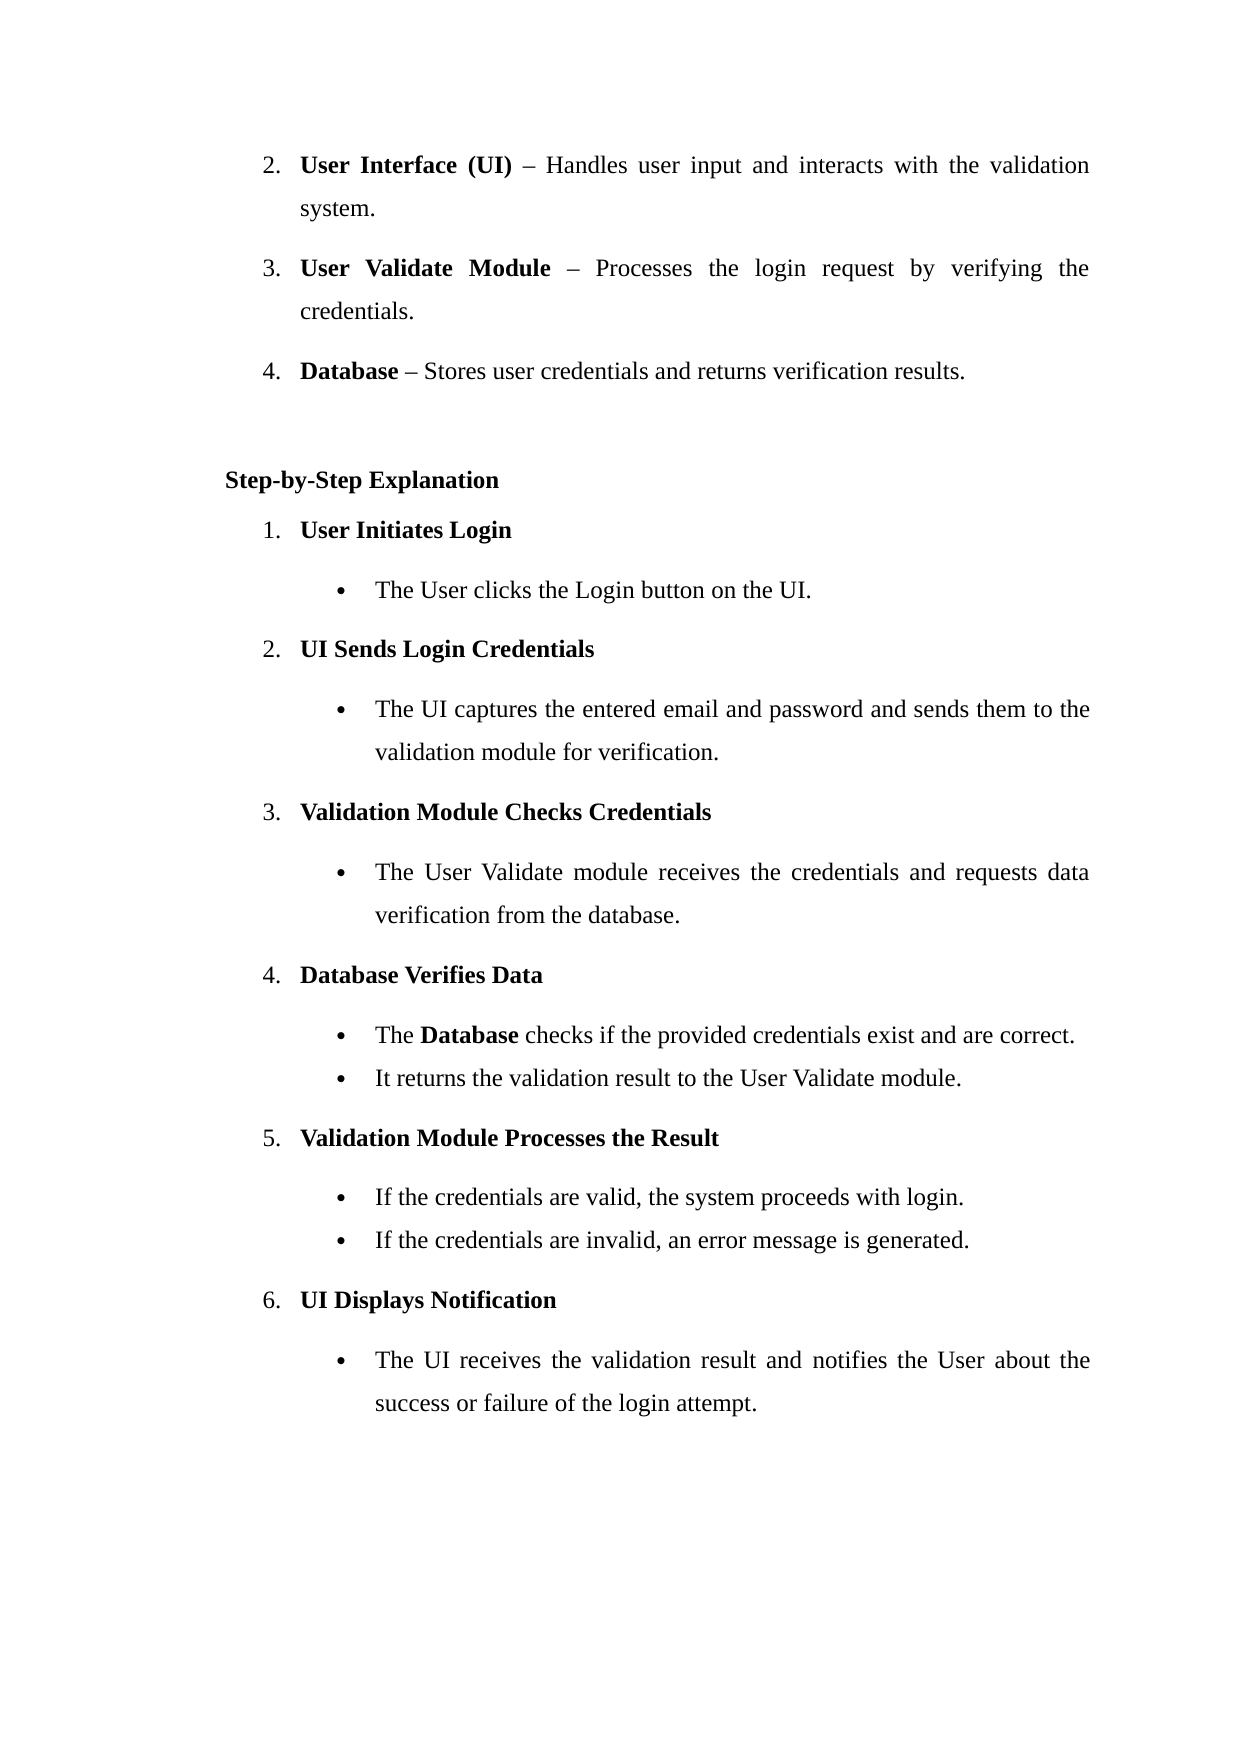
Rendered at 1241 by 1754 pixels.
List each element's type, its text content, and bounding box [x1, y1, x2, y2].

list The UI receives the validation result and notifies the User about the success or failure of the login attempt. [337, 1345, 1090, 1417]
list UI Displays Notification [262, 1285, 1090, 1314]
list The UI captures the entered email and password and sends them to the validation module for verification. [337, 694, 1090, 766]
list The User Validate module receives the credentials and requests data verification from the database. [337, 857, 1090, 929]
list Database Verifies Data [262, 960, 1090, 989]
list The User clicks the Login button on the UI. [337, 575, 1090, 603]
list Validation Module Checks Credentials [262, 797, 1090, 826]
list The Database checks if the provided credentials exist and are correct. [337, 1020, 1090, 1048]
text Step-by-Step Explanation [225, 465, 1090, 494]
list It returns the validation result to the User Validate module. [337, 1063, 1090, 1092]
list If the credentials are valid, the system proceeds with login. [337, 1182, 1090, 1211]
list UI Sends Login Credentials [262, 634, 1090, 663]
list User Interface (UI) – Handles user input and interacts with the validation system. [262, 150, 1090, 222]
list User Validate Module – Processes the login request by verifying the credentials. [262, 253, 1090, 325]
list If the credentials are invalid, an error message is generated. [337, 1226, 1090, 1254]
list Database – Stores user credentials and returns verification results. [262, 356, 1090, 384]
list Validation Module Processes the Result [262, 1123, 1090, 1151]
list User Initiates Login [262, 515, 1090, 544]
